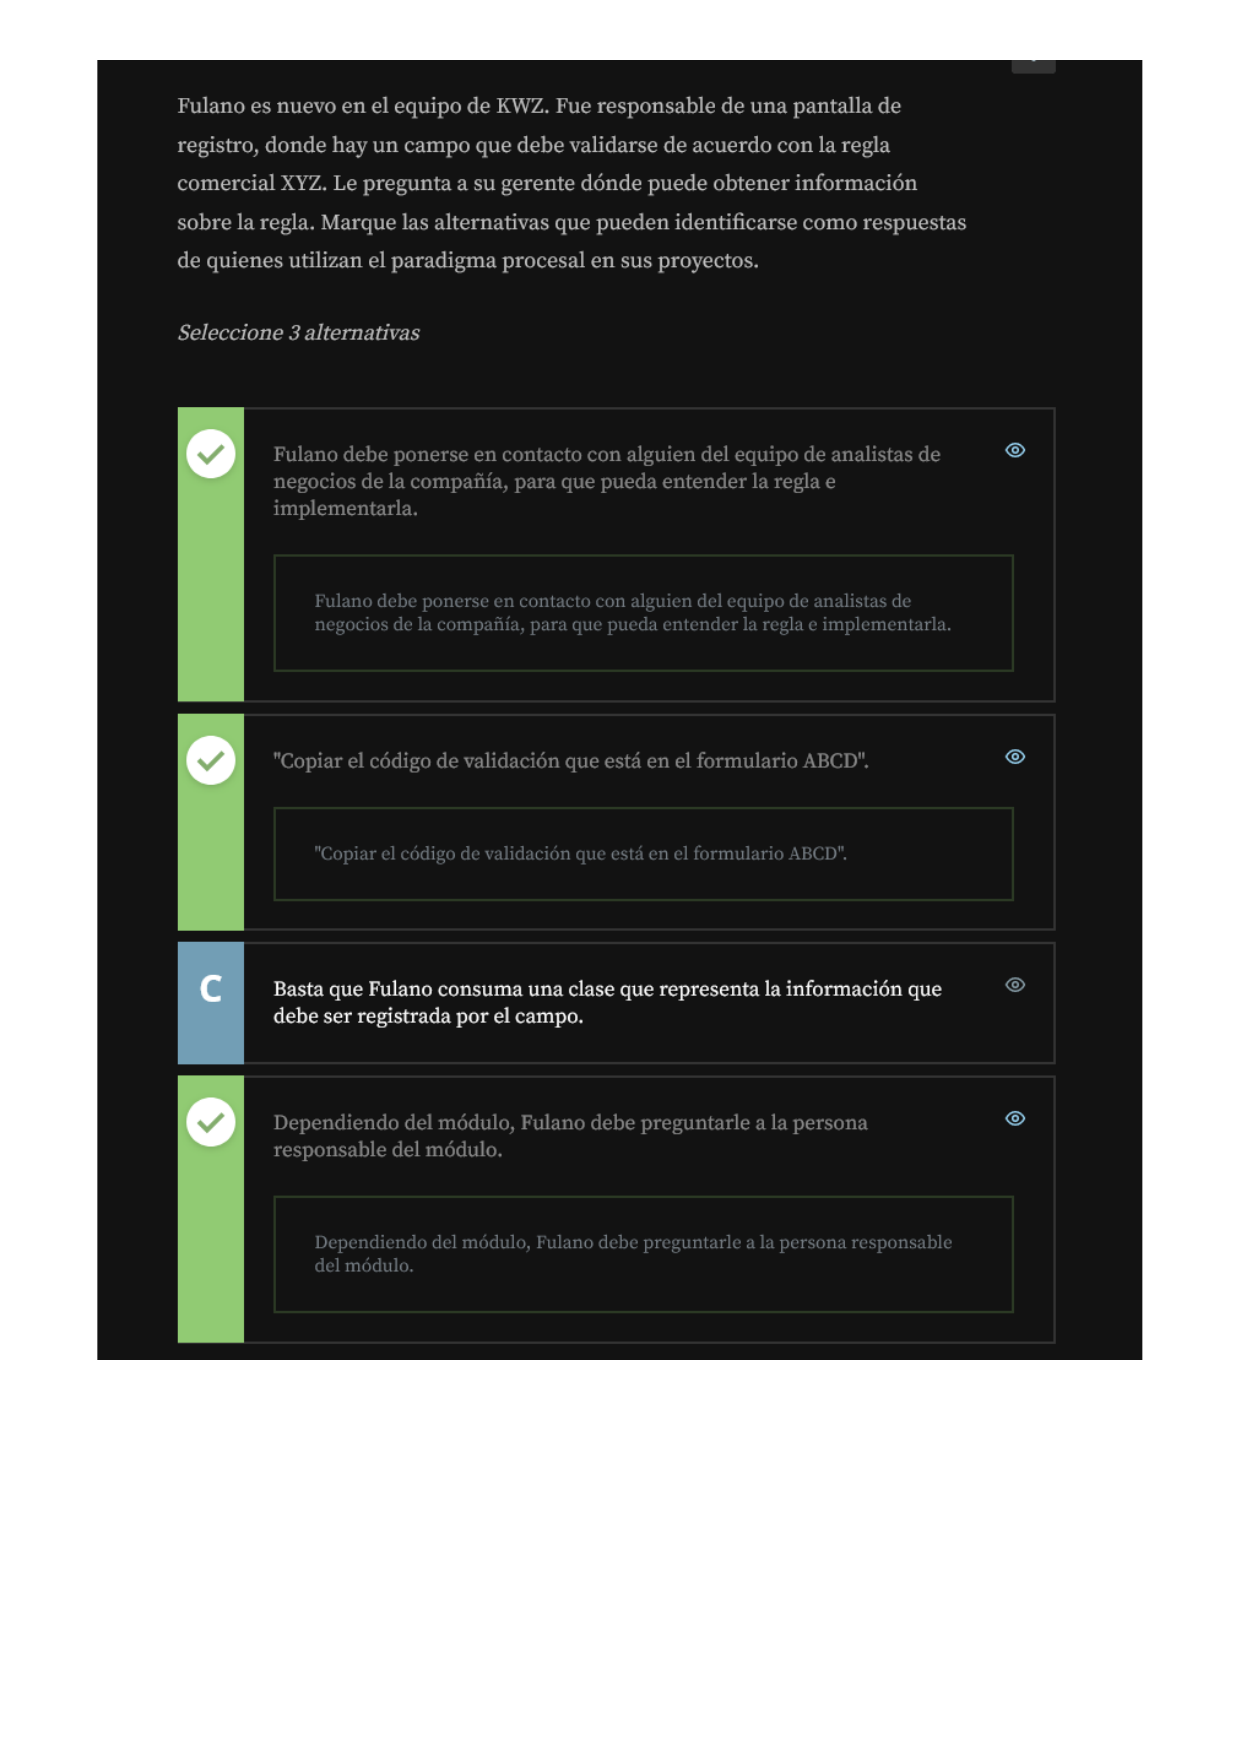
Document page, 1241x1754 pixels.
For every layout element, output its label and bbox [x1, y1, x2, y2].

picture [97, 60, 1143, 1360]
